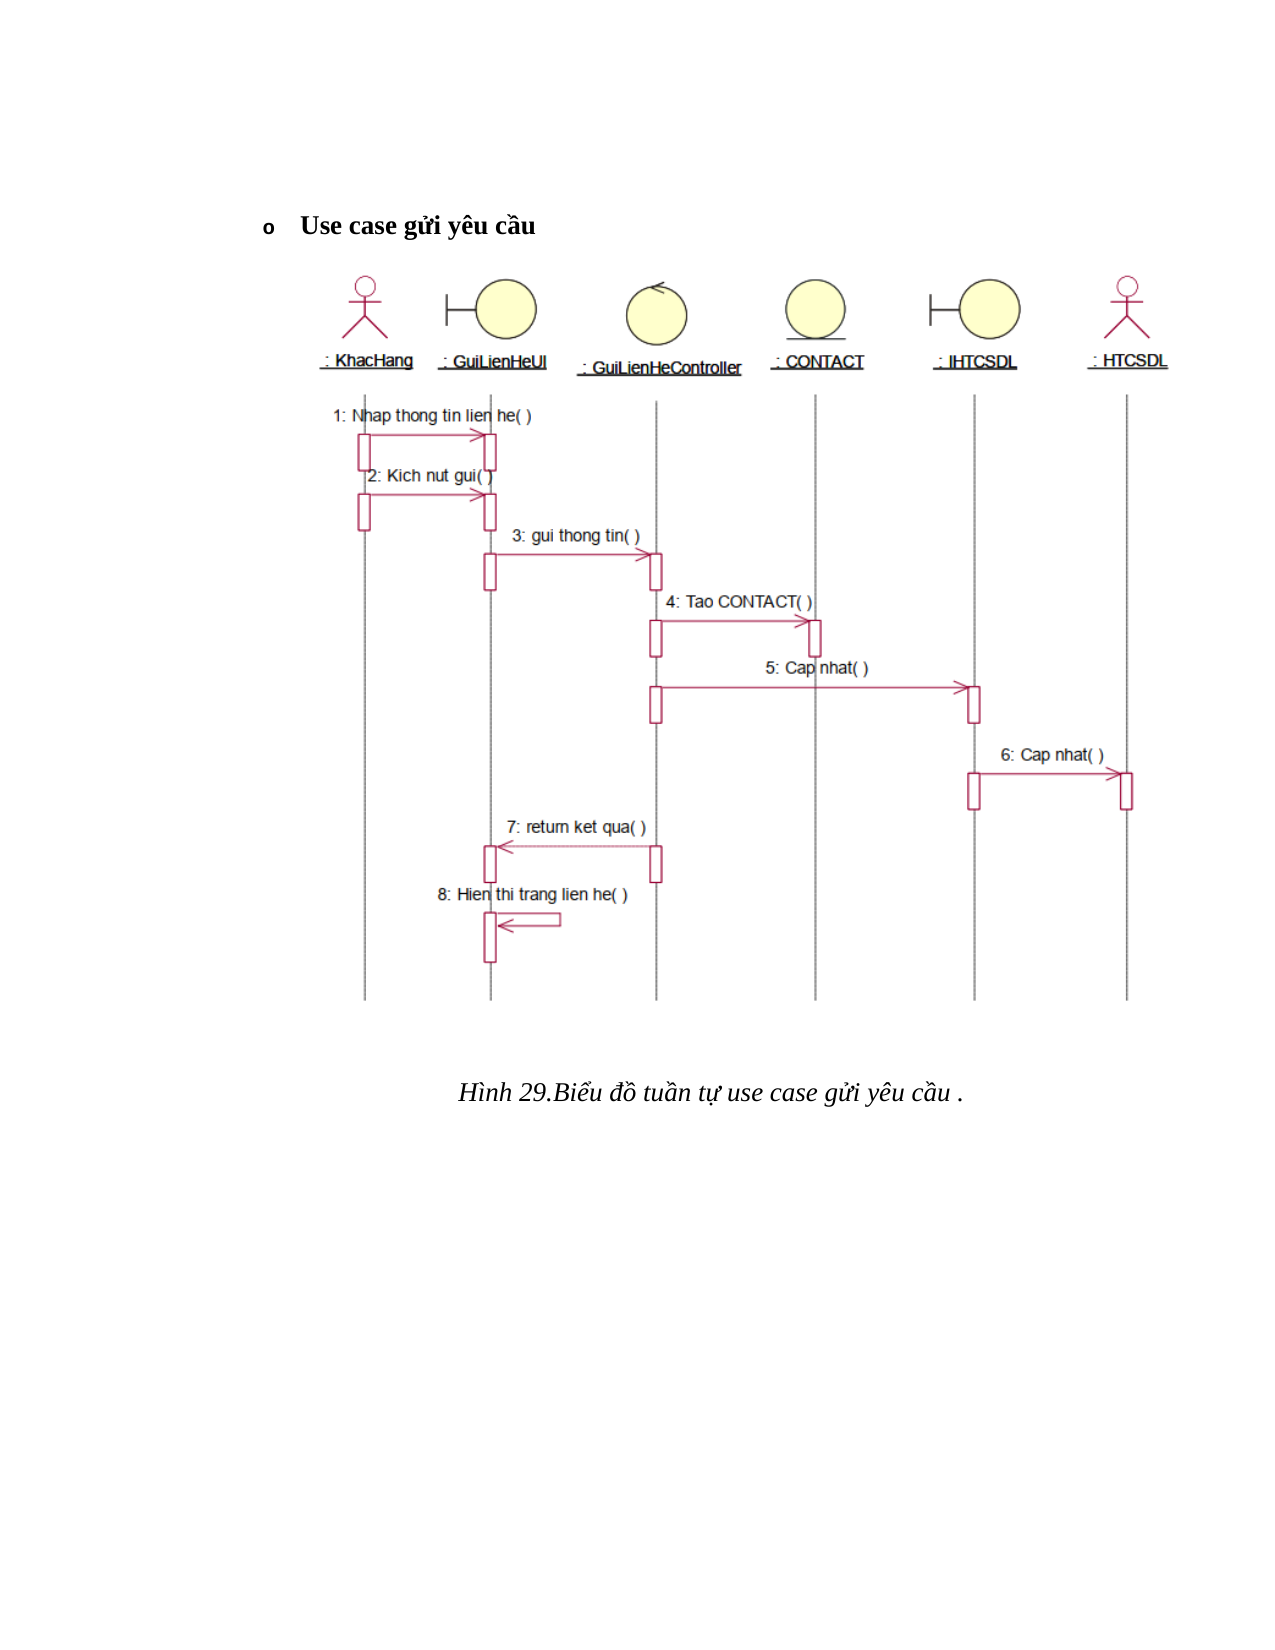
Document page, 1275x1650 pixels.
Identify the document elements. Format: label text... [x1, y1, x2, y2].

list Hình 29.Biểu đồ tuần tự use case gửi yêu cầu . [300, 1076, 1125, 1107]
picture [300, 256, 1219, 1062]
list Use case gửi yêu cầu [262, 209, 1125, 240]
